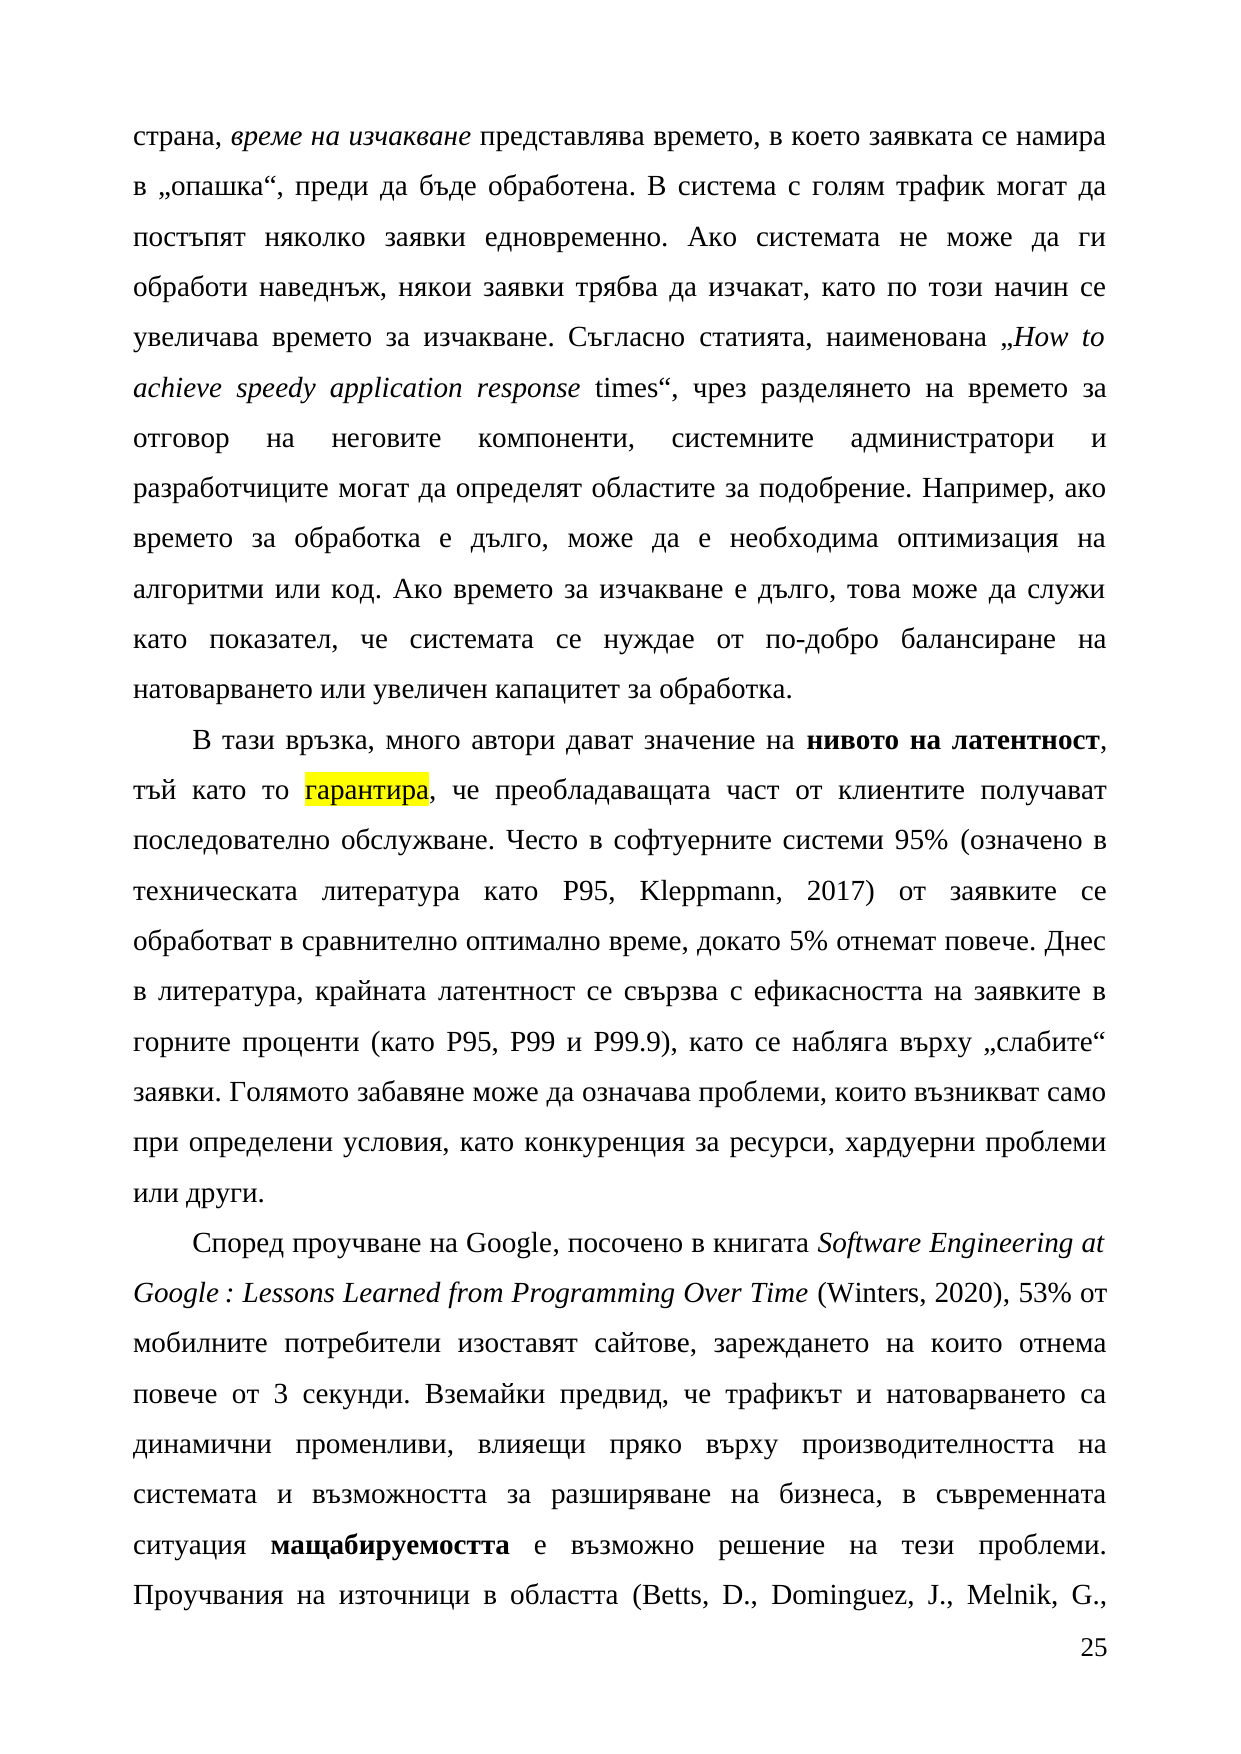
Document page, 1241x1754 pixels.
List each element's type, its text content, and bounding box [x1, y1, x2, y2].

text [133, 1225, 1107, 1611]
text В тази връзка, много автори дават значение на нивото на латентност, тъй като то гарантира, че преобладаващата част от клиентите получават последователно обслужване. Често в софтуерните системи 95% (означено в техническата литература като P95, Kleppmann, 2017) от заявките се обработват в сравнително оптимално време, докато 5% отнемат повече. Днес в литература, крайната латентност се свързва с ефикасността на заявките в горните проценти (като P95, P99 и P99.9), като се набляга върху „слабите“ заявки. Голямото забавяне може да означава проблеми, които възникват само при определени условия, като конкуренция за ресурси, хардуерни проблеми или други. [133, 722, 1107, 1208]
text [133, 118, 1107, 705]
